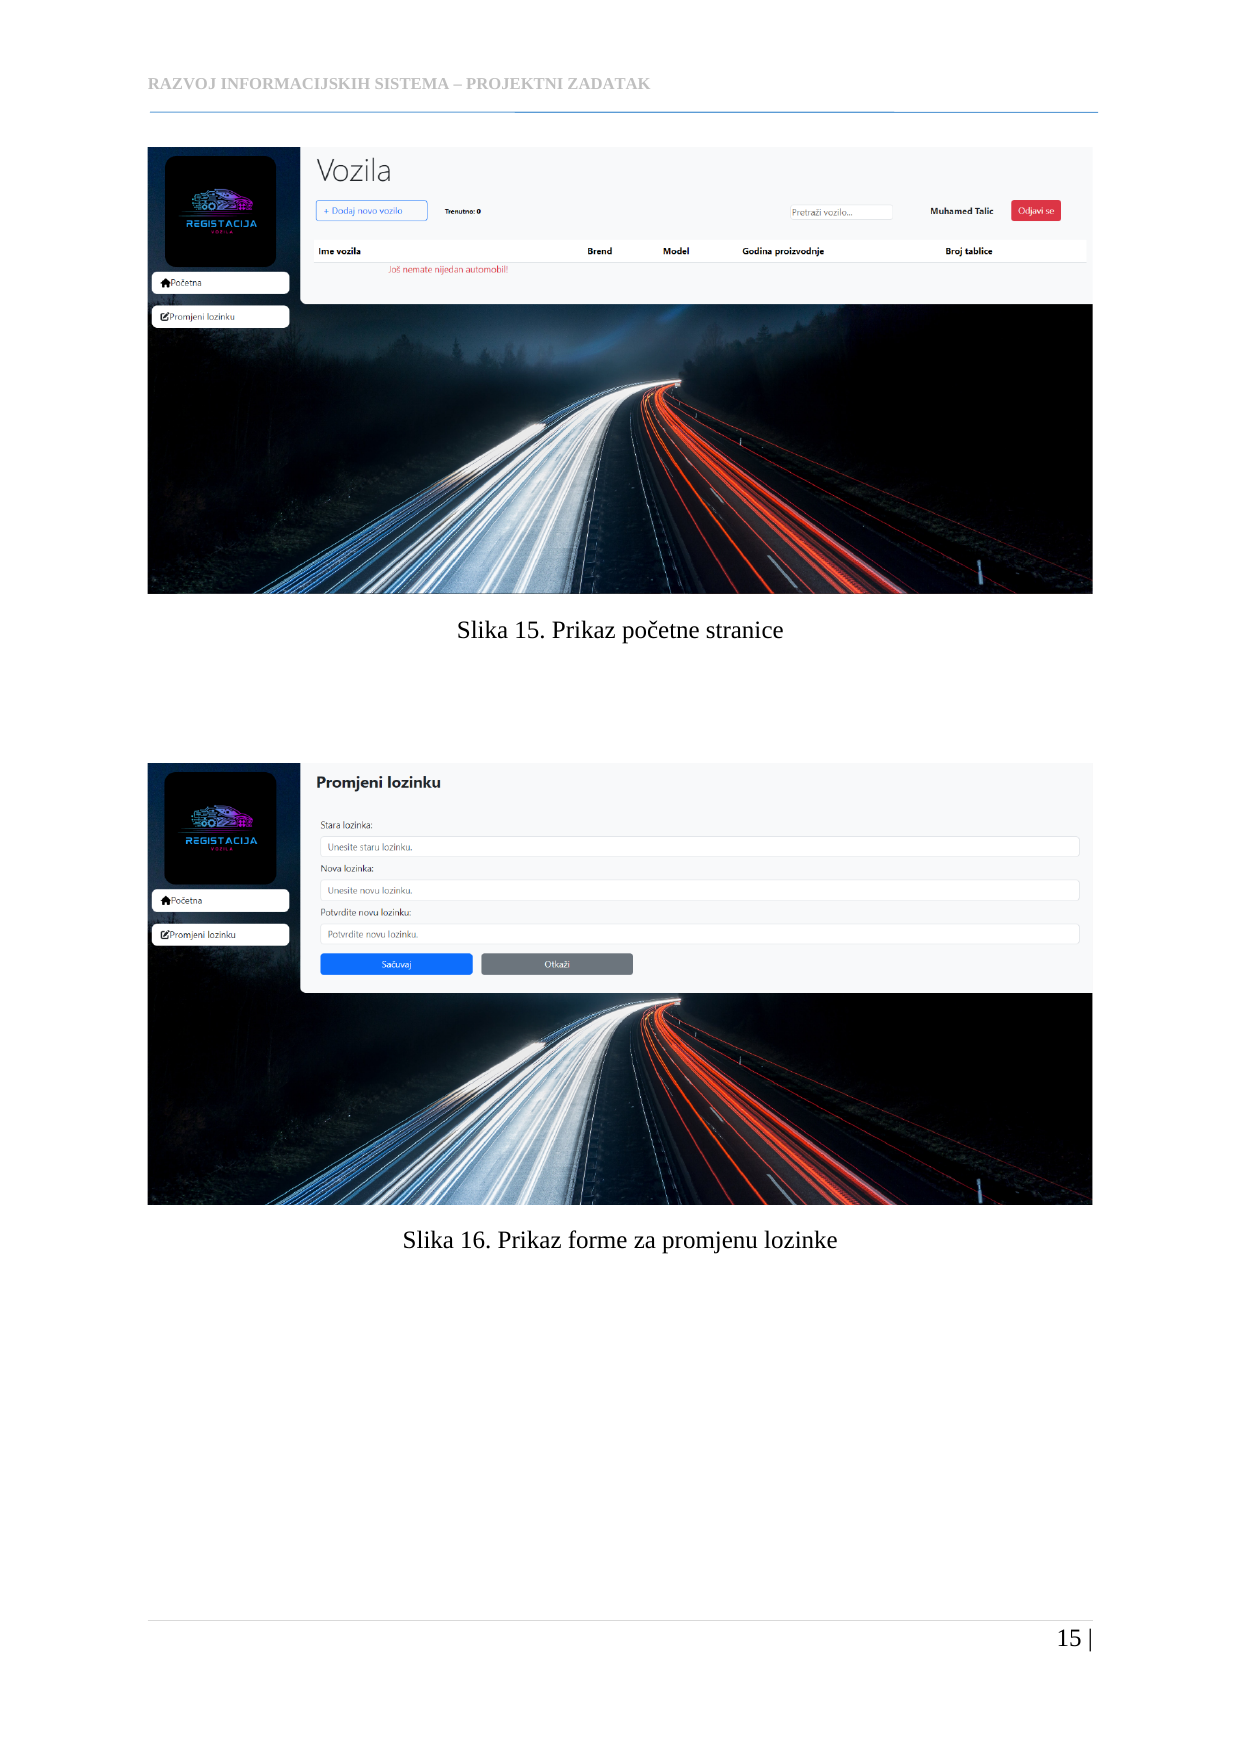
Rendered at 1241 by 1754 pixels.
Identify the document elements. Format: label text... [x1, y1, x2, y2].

text Slika 16. Prikaz forme za promjenu lozinke [148, 1226, 1093, 1254]
picture [147, 147, 1093, 594]
picture [147, 763, 1093, 1205]
text Slika 15. Prikaz početne stranice [148, 615, 1093, 644]
